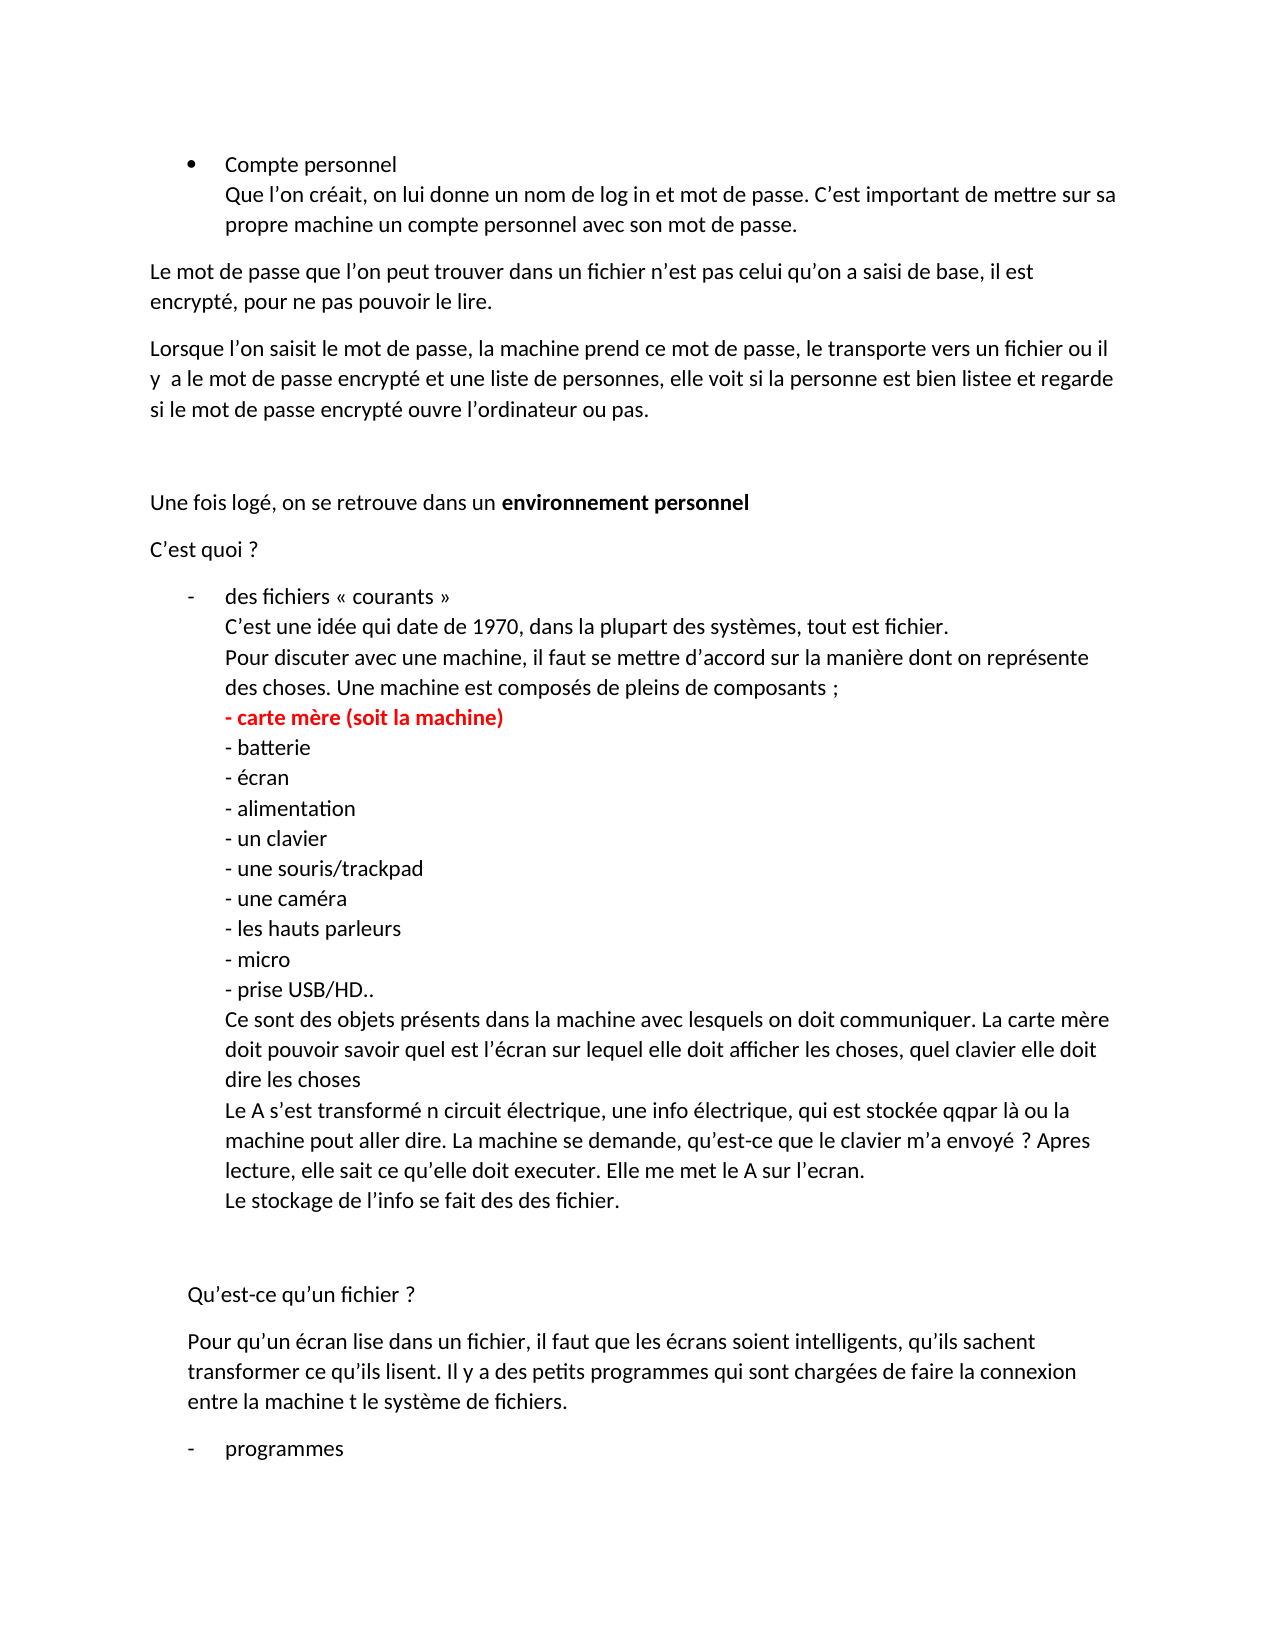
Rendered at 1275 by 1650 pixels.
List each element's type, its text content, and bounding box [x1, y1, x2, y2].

text Lorsque l’on saisit le mot de passe, la machine prend ce mot de passe, le transporte vers un fichier ou il y a le mot de passe encrypté et une liste de personnes, elle voit si la personne est bien listee et regarde si le mot de passe encrypté ouvre l’ordinateur ou pas. [150, 334, 1125, 423]
text Une fois logé, on se retrouve dans un environnement personnel [150, 488, 1125, 517]
text Le mot de passe que l’on peut trouver dans un fichier n’est pas celui qu’on a saisi de base, il est encrypté, pour ne pas pouvoir le lire. [150, 257, 1125, 316]
text Qu’est-ce qu’un fichier ? [187, 1280, 1125, 1308]
list programmes [187, 1434, 1125, 1462]
list Compte personnel Que l’on créait, on lui donne un nom de log in et mot de passe. C’est important de mettre sur sa propre machine un compte personnel avec son mot de passe. [187, 150, 1125, 238]
text C’est quoi ? [150, 535, 1125, 563]
text Pour qu’un écran lise dans un fichier, il faut que les écrans soient intelligents, qu’ils sachent transformer ce qu’ils lisent. Il y a des petits programmes qui sont chargées de faire la connexion entre la machine t le système de fichiers. [187, 1327, 1125, 1416]
list des fichiers « courants » C’est une idée qui date de 1970, dans la plupart des systèmes, tout est fichier. Pour discuter avec une machine, il faut se mettre d’accord sur la manière dont on représente des choses. Une machine est composés de pleins de composants ; - carte mère (soit la machine) - batterie - écran - alimentation - un clavier - une souris/trackpad - une caméra - les hauts parleurs - micro - prise USB/HD.. Ce sont des objets présents dans la machine avec lesquels on doit communiquer. La carte mère doit pouvoir savoir quel est l’écran sur lequel elle doit afficher les choses, quel clavier elle doit dire les choses Le A s’est transformé n circuit électrique, une info électrique, qui est stockée qqpar là ou la machine pout aller dire. La machine se demande, qu’est-ce que le clavier m’a envoyé ? Apres lecture, elle sait ce qu’elle doit executer. Elle me met le A sur l’ecran. Le stockage de l’info se fait des des fichier. [187, 582, 1125, 1214]
